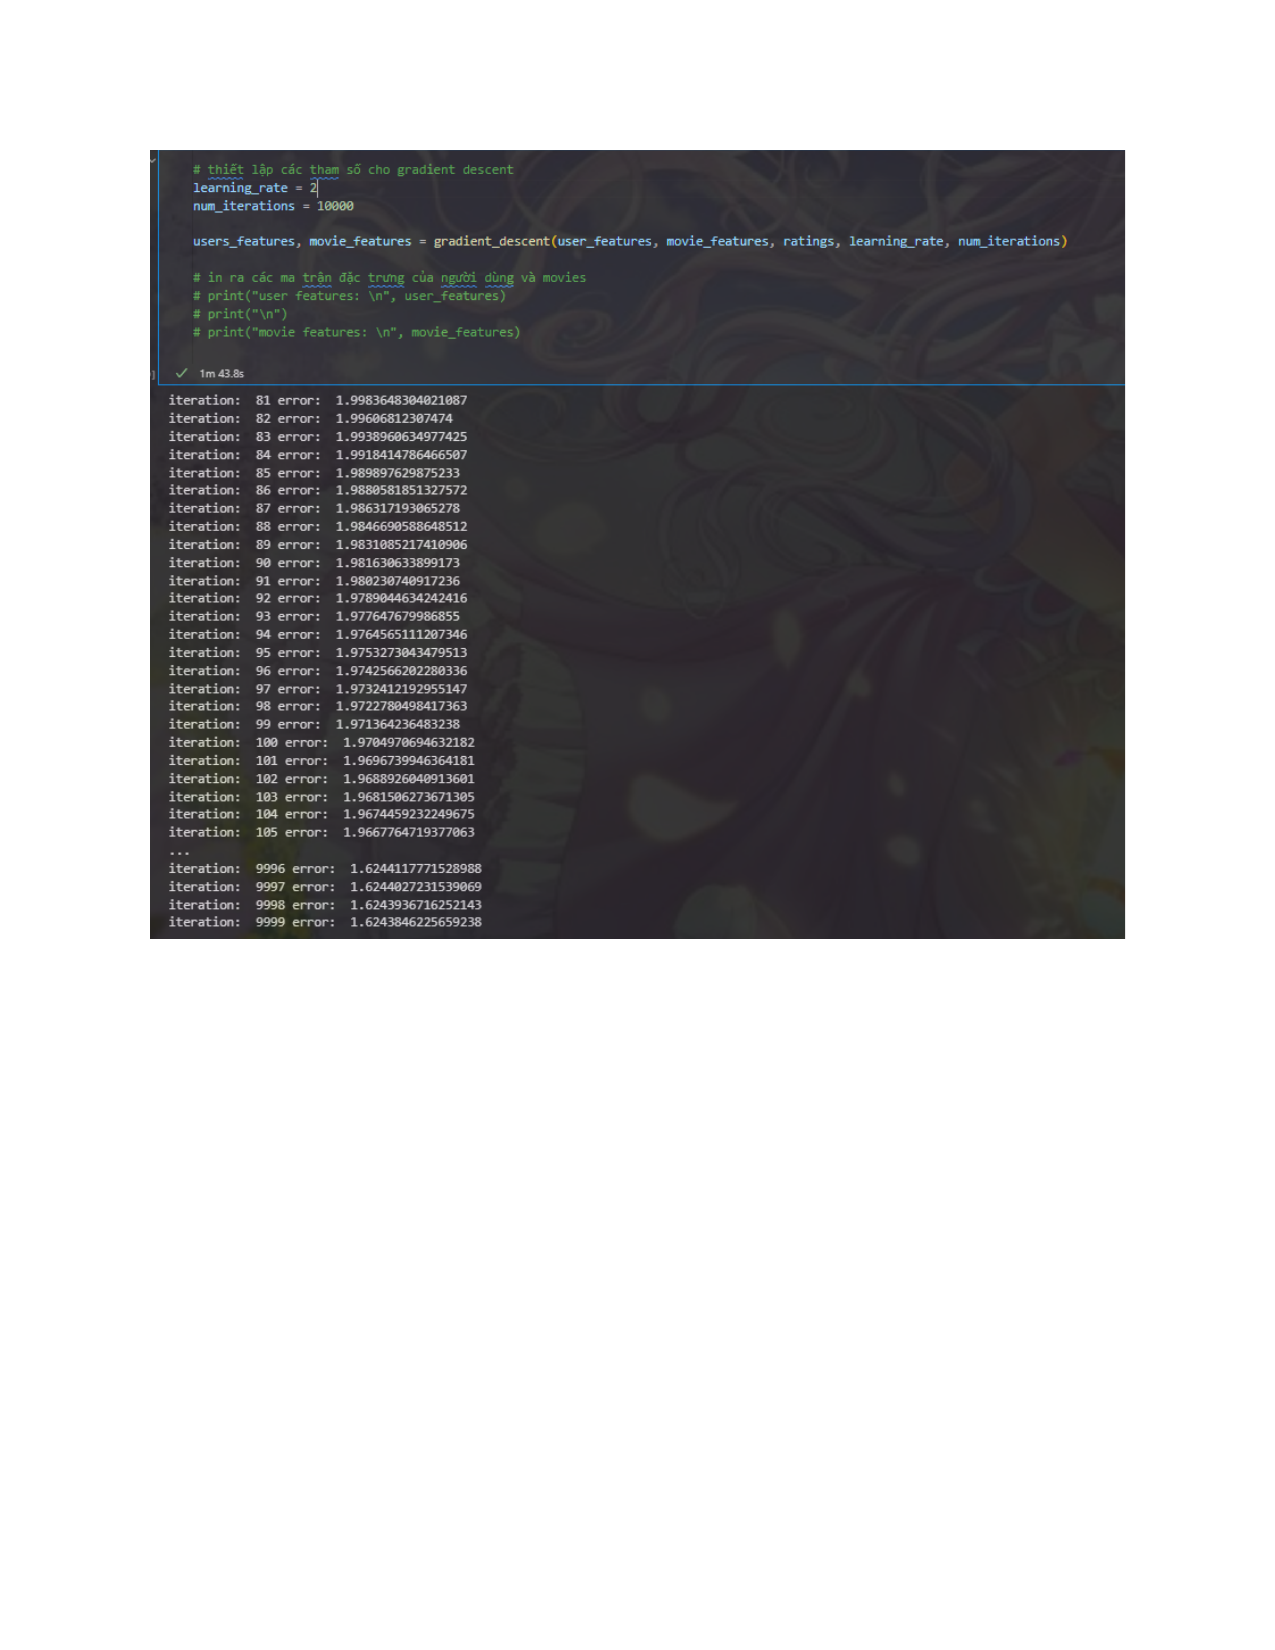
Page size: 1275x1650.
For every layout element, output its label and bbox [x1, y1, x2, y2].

picture [150, 150, 1125, 939]
